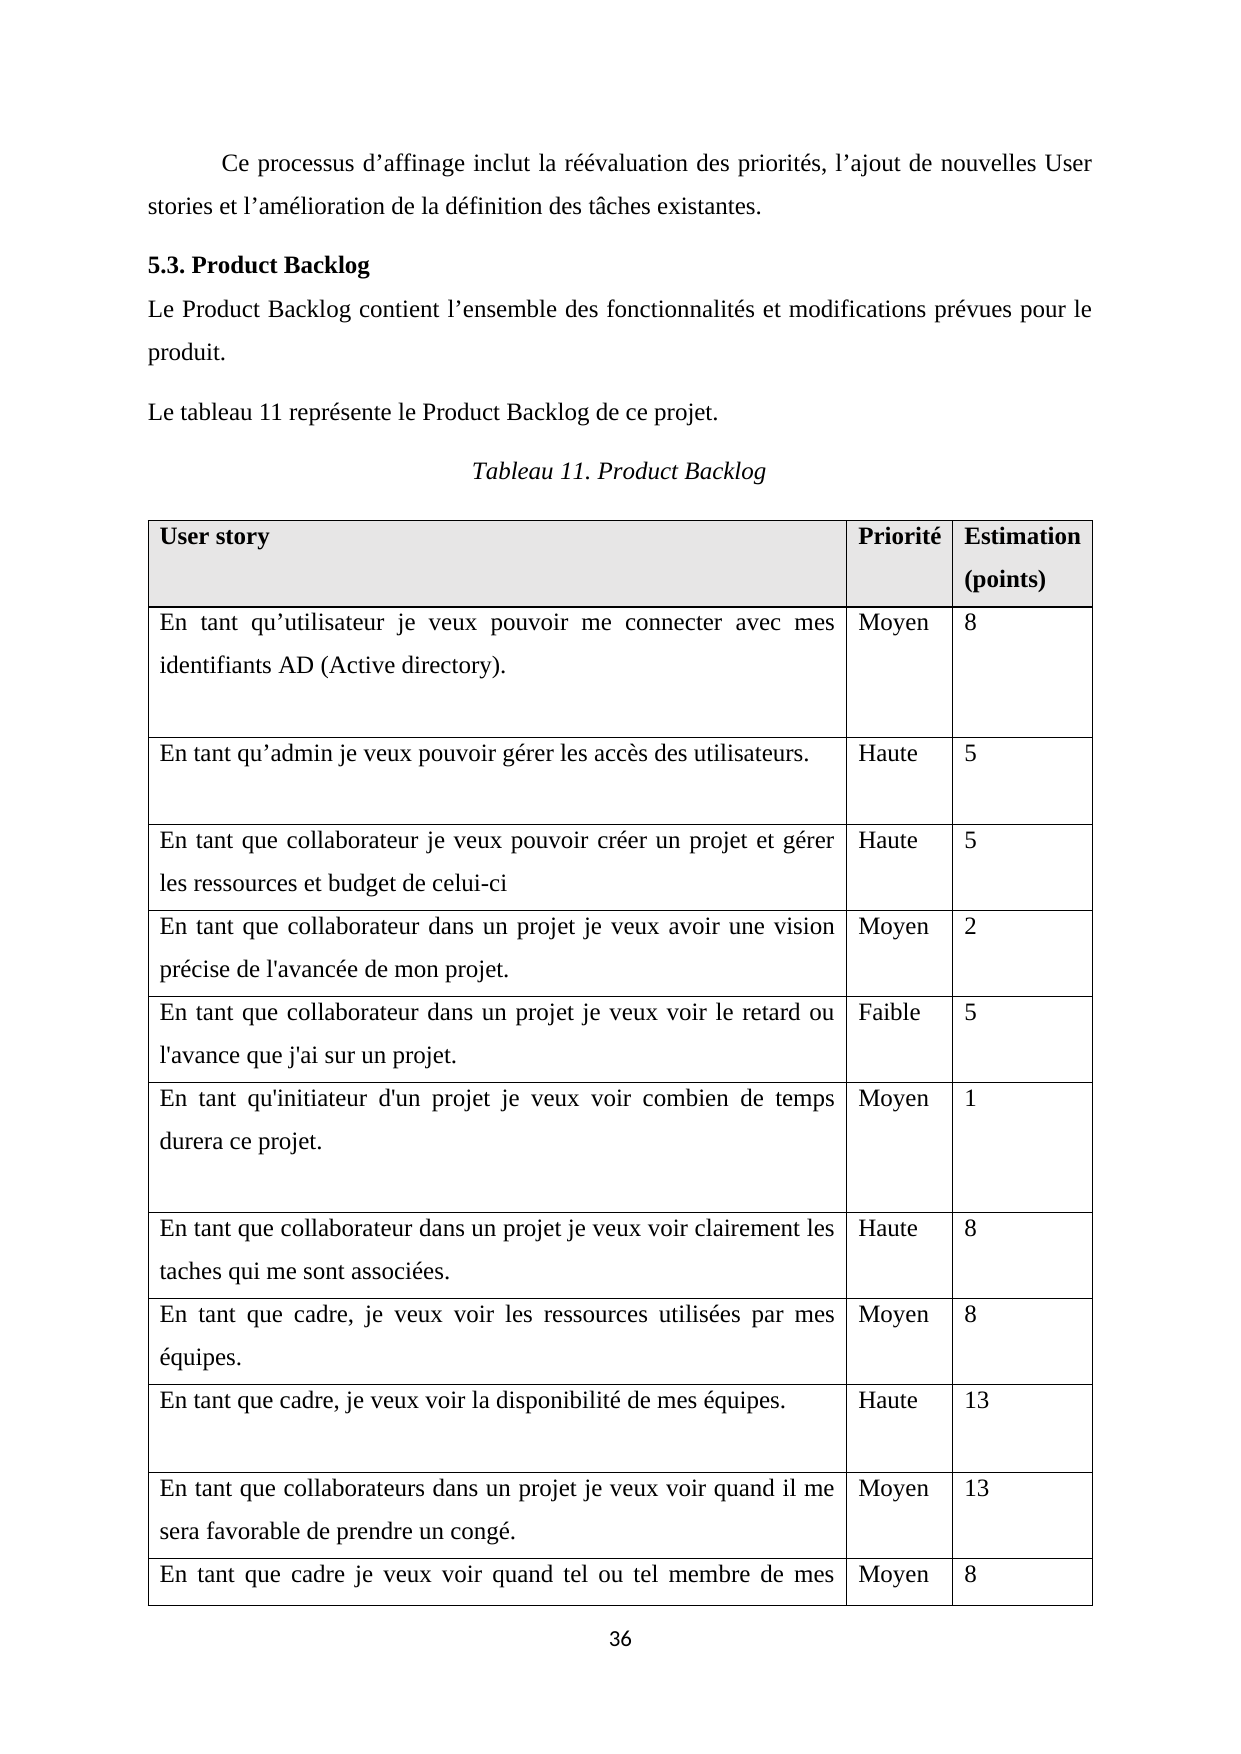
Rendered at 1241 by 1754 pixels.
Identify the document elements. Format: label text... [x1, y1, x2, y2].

table_cell 8 [953, 1299, 1092, 1384]
table_cell 8 [953, 1213, 1092, 1298]
table_cell 5 [953, 997, 1092, 1082]
table_cell En tant que collaborateur dans un projet je veux voir le retard ou l'avance que j'ai sur un projet. [149, 997, 846, 1082]
table_cell 8 [953, 608, 1092, 737]
table_cell 1 [953, 1083, 1092, 1212]
table_cell En tant que collaborateur je veux pouvoir créer un projet et gérer les ressources et budget de celui-ci [149, 825, 846, 910]
table_cell 13 [953, 1385, 1092, 1472]
table_cell En tant qu’utilisateur je veux pouvoir me connecter avec mes identifiants AD (Active directory). [149, 608, 846, 737]
table_cell Haute [847, 738, 952, 824]
table_cell Haute [847, 1213, 952, 1298]
text Le tableau 11 représente le Product Backlog de ce projet. [148, 397, 1093, 425]
table_cell En tant que cadre, je veux voir la disponibilité de mes équipes. [149, 1385, 846, 1472]
text Le Product Backlog contient l’ensemble des fonctionnalités et modifications prévues pour le produit. [148, 294, 1093, 366]
table_cell 2 [953, 911, 1092, 996]
table_cell 5 [953, 738, 1092, 824]
table_cell 13 [953, 1473, 1092, 1558]
table_header Priorité [847, 521, 952, 606]
table_header User story [149, 521, 846, 606]
table_cell Moyen [847, 911, 952, 996]
text Tableau 11. Product Backlog [148, 456, 1093, 485]
table_cell Moyen [847, 1559, 952, 1605]
table_cell En tant qu'initiateur d'un projet je veux voir combien de temps durera ce projet. [149, 1083, 846, 1212]
table_cell En tant que collaborateurs dans un projet je veux voir quand il me sera favorable de prendre un congé. [149, 1473, 846, 1558]
table_cell En tant qu’admin je veux pouvoir gérer les accès des utilisateurs. [149, 738, 846, 824]
table_cell Haute [847, 825, 952, 910]
table_cell Faible [847, 997, 952, 1082]
table_header Estimation (points) [953, 521, 1092, 606]
table_cell En tant que collaborateur dans un projet je veux avoir une vision précise de l'avancée de mon projet. [149, 911, 846, 996]
table_cell Moyen [847, 1473, 952, 1558]
table_cell Haute [847, 1385, 952, 1472]
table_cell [149, 1559, 846, 1605]
subtitle 5.3. Product Backlog [148, 251, 1093, 279]
table_cell Moyen [847, 608, 952, 737]
table_cell En tant que collaborateur dans un projet je veux voir clairement les taches qui me sont associées. [149, 1213, 846, 1298]
table_cell En tant que cadre, je veux voir les ressources utilisées par mes équipes. [149, 1299, 846, 1384]
table_cell Moyen [847, 1083, 952, 1212]
text Ce processus d’affinage inclut la réévaluation des priorités, l’ajout de nouvelles User stories et l’amélioration de la définition des tâches existantes. [148, 148, 1093, 219]
table_cell 5 [953, 825, 1092, 910]
table_cell 8 [953, 1559, 1092, 1605]
table_cell Moyen [847, 1299, 952, 1384]
